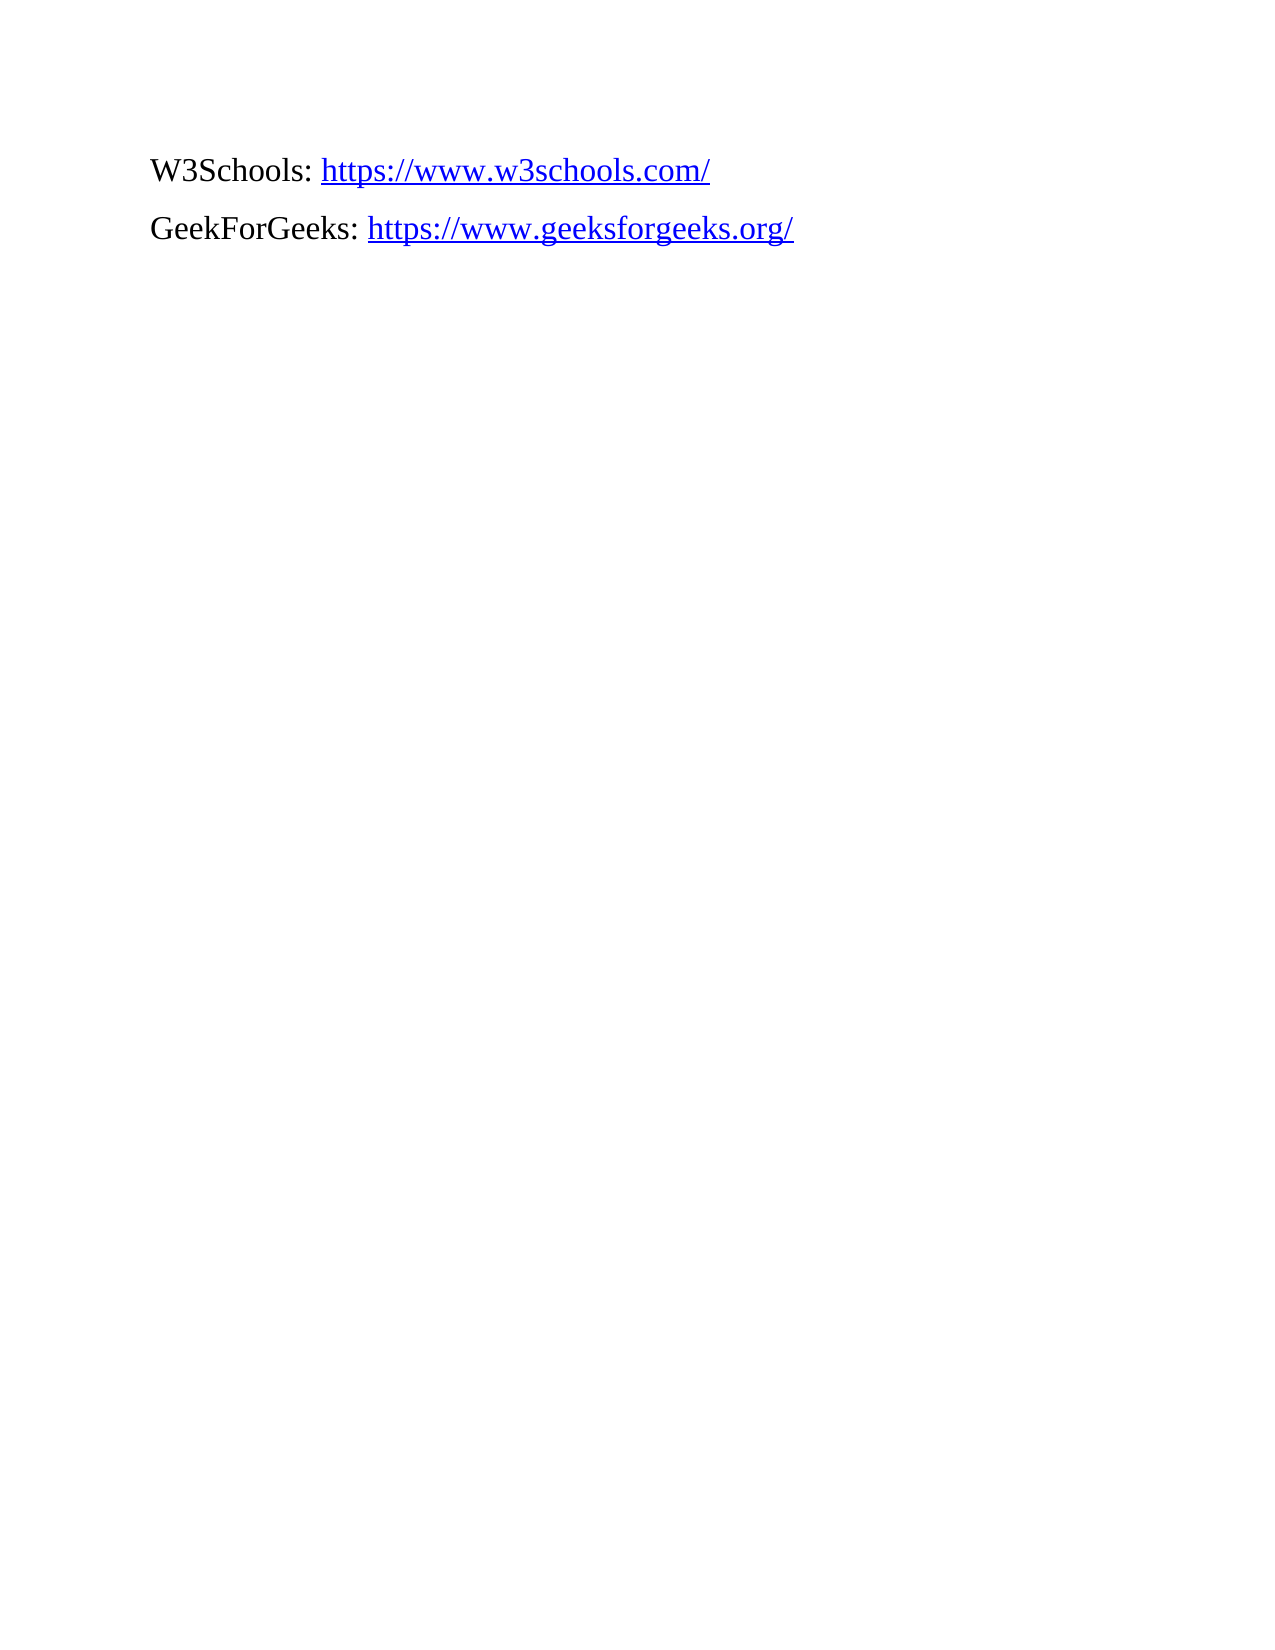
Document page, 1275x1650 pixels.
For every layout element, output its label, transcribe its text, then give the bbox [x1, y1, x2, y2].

text W3Schools: https://www.w3schools.com/ [150, 150, 1181, 188]
text GeekForGeeks: https://www.geeksforgeeks.org/ [150, 208, 1181, 246]
